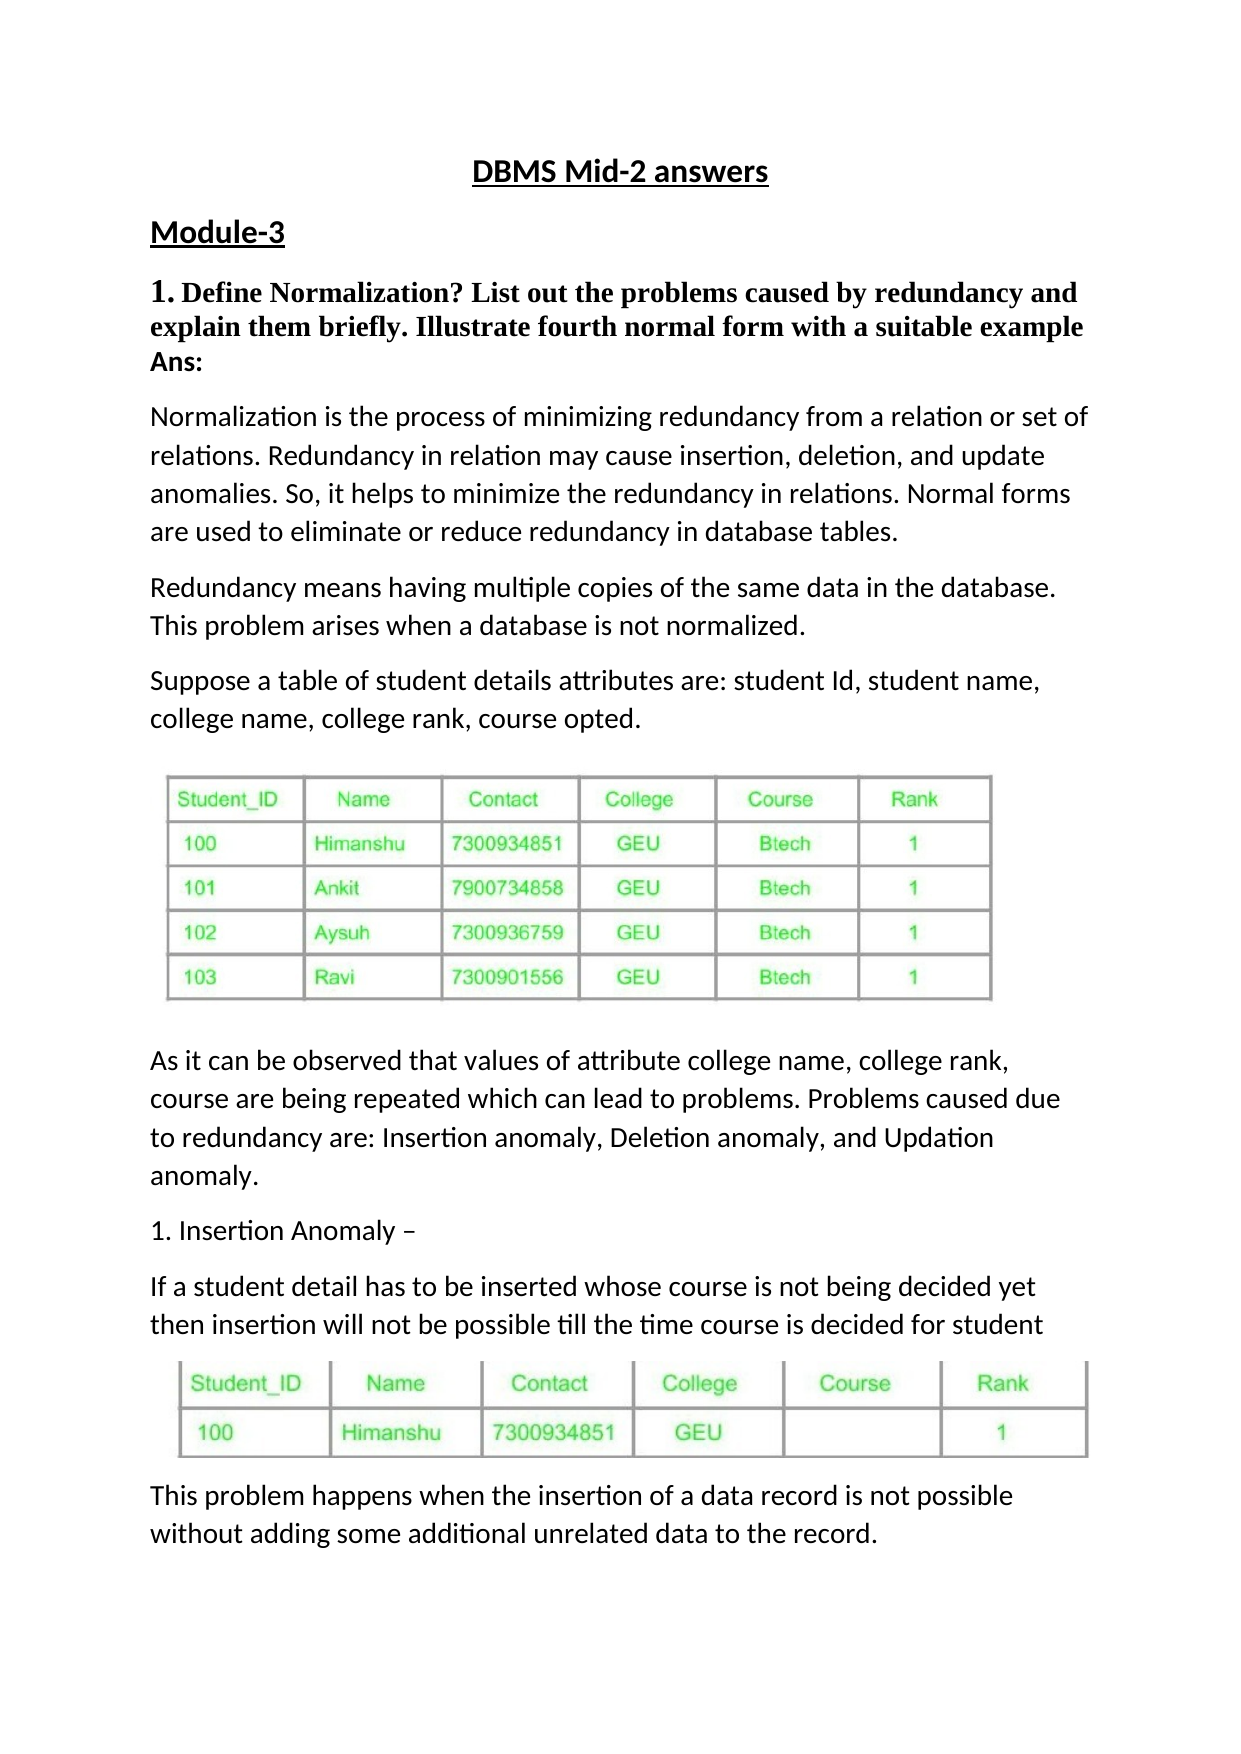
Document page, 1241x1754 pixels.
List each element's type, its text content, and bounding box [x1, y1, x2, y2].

text If a student detail has to be inserted whose course is not being decided yet then insertion will not be possible till the time course is decided for student [150, 1268, 1090, 1342]
text This problem happens when the insertion of a data record is not possible without adding some additional unrelated data to the record. [150, 1477, 1090, 1551]
picture [150, 755, 1012, 1024]
text 1. Insertion Anomaly – [150, 1212, 1090, 1248]
text 1. Define Normalization? List out the problems caused by redundancy and explain them briefly. Illustrate fourth normal form with a suitable example [150, 271, 1090, 343]
text As it can be observed that values of attribute college name, college rank, course are being repeated which can lead to problems. Problems caused due to redundancy are: Insertion anomaly, Deletion anomaly, and Updation anomaly. [150, 1042, 1090, 1193]
text Suppose a table of student details attributes are: student Id, student name, college name, college rank, course opted. [150, 662, 1090, 736]
text DBMS Mid-2 answers [150, 150, 1090, 191]
picture [150, 1361, 1091, 1458]
text Ans: [150, 343, 1090, 379]
text Normalization is the process of minimizing redundancy from a relation or set of relations. Redundancy in relation may cause insertion, deletion, and update anomalies. So, it helps to minimize the redundancy in relations. Normal forms are used to eliminate or reduce redundancy in database tables. [150, 398, 1090, 549]
text Redundancy means having multiple copies of the same data in the database. This problem arises when a database is not normalized. [150, 569, 1090, 643]
text Module-3 [150, 211, 1090, 251]
